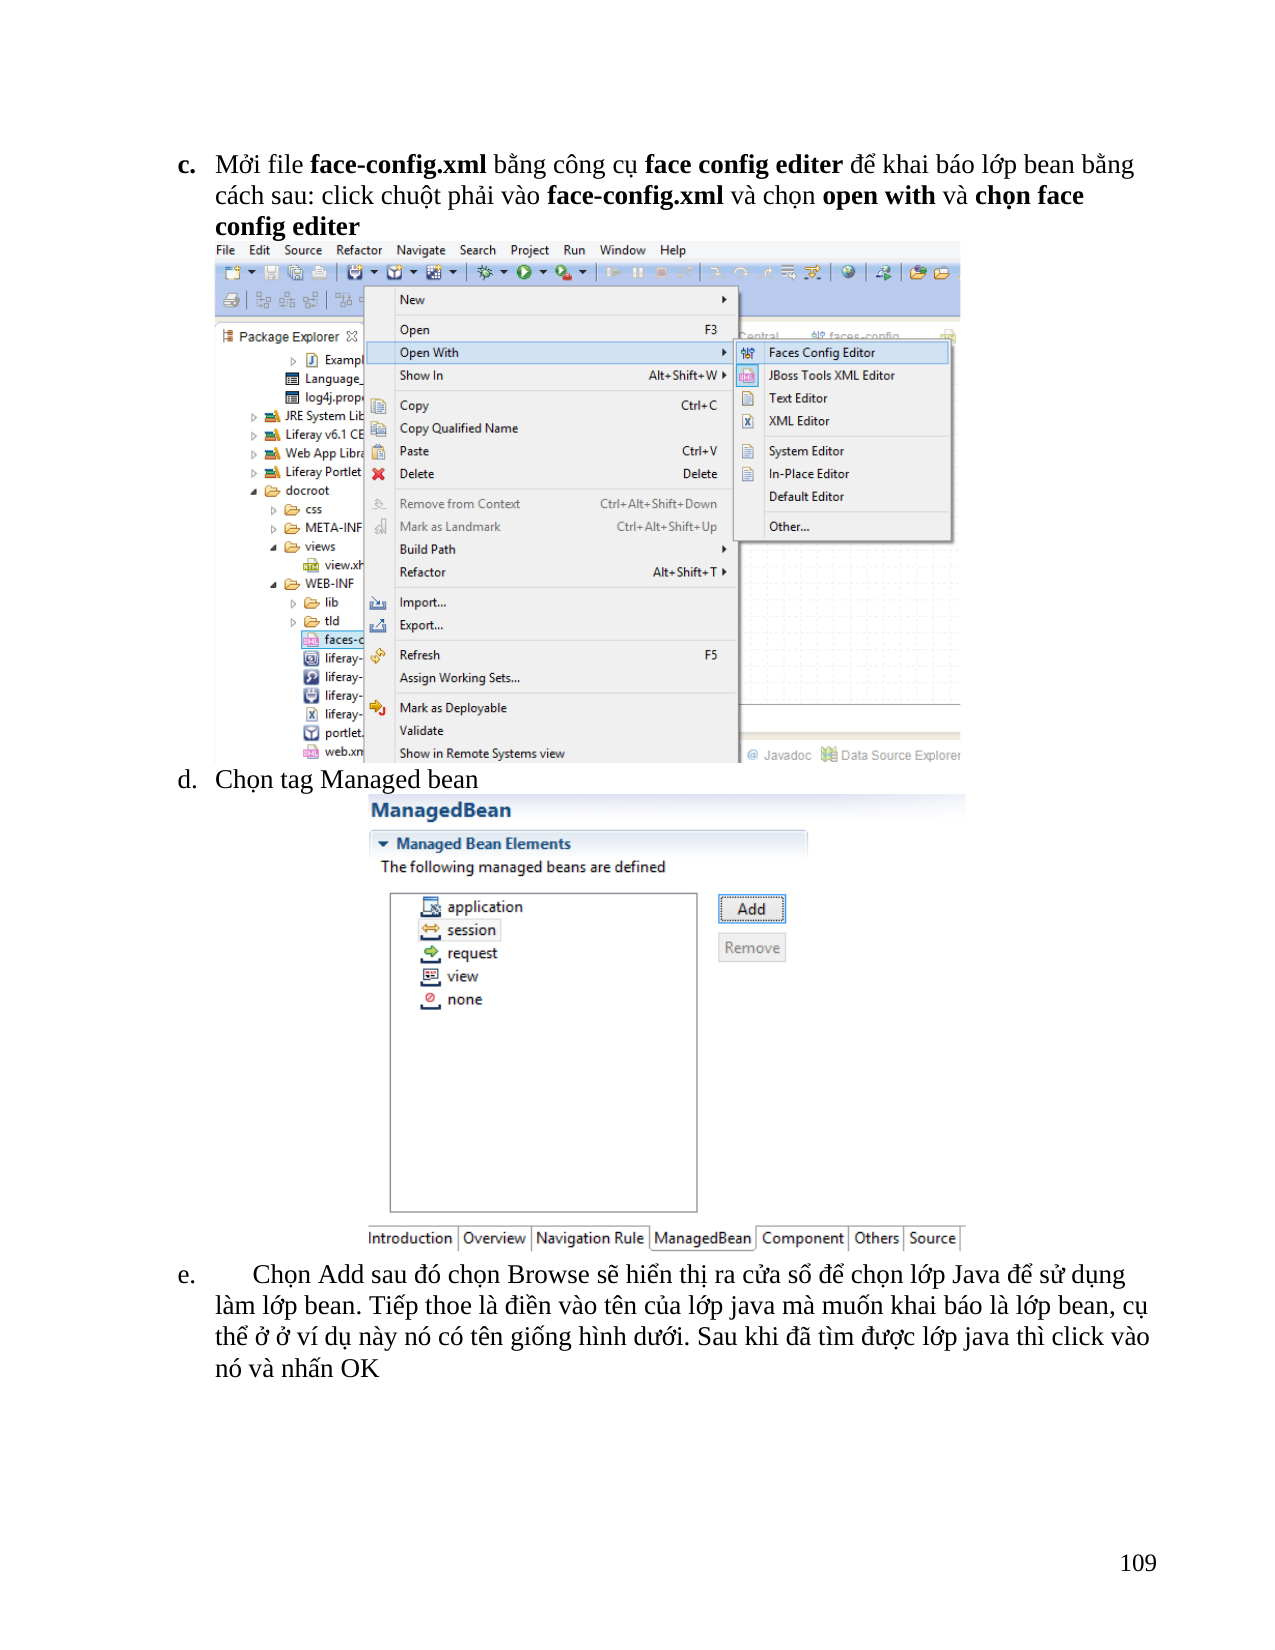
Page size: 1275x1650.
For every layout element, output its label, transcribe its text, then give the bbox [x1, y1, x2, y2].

list Chọn tag Managed bean [177, 763, 1157, 794]
list Mởi file face-config.xml bằng công cụ face config editer để khai báo lớp bean bằng cách sau: click chuột phải vào face-config.xml và chọn open with và chọn face config editer [177, 148, 1157, 241]
list Chọn Add sau đó chọn Browse sẽ hiển thị ra cửa sổ để chọn lớp Java để sử dụng làm lớp bean. Tiếp thoe là điền vào tên của lớp java mà muốn khai báo là lớp bean, cụ thể ở ở ví dụ này nó có tên giống hình dưới. Sau khi đã tìm được lớp java thì click vào nó và nhấn OK [177, 1258, 1157, 1383]
picture [214, 241, 961, 763]
picture [368, 794, 966, 1259]
